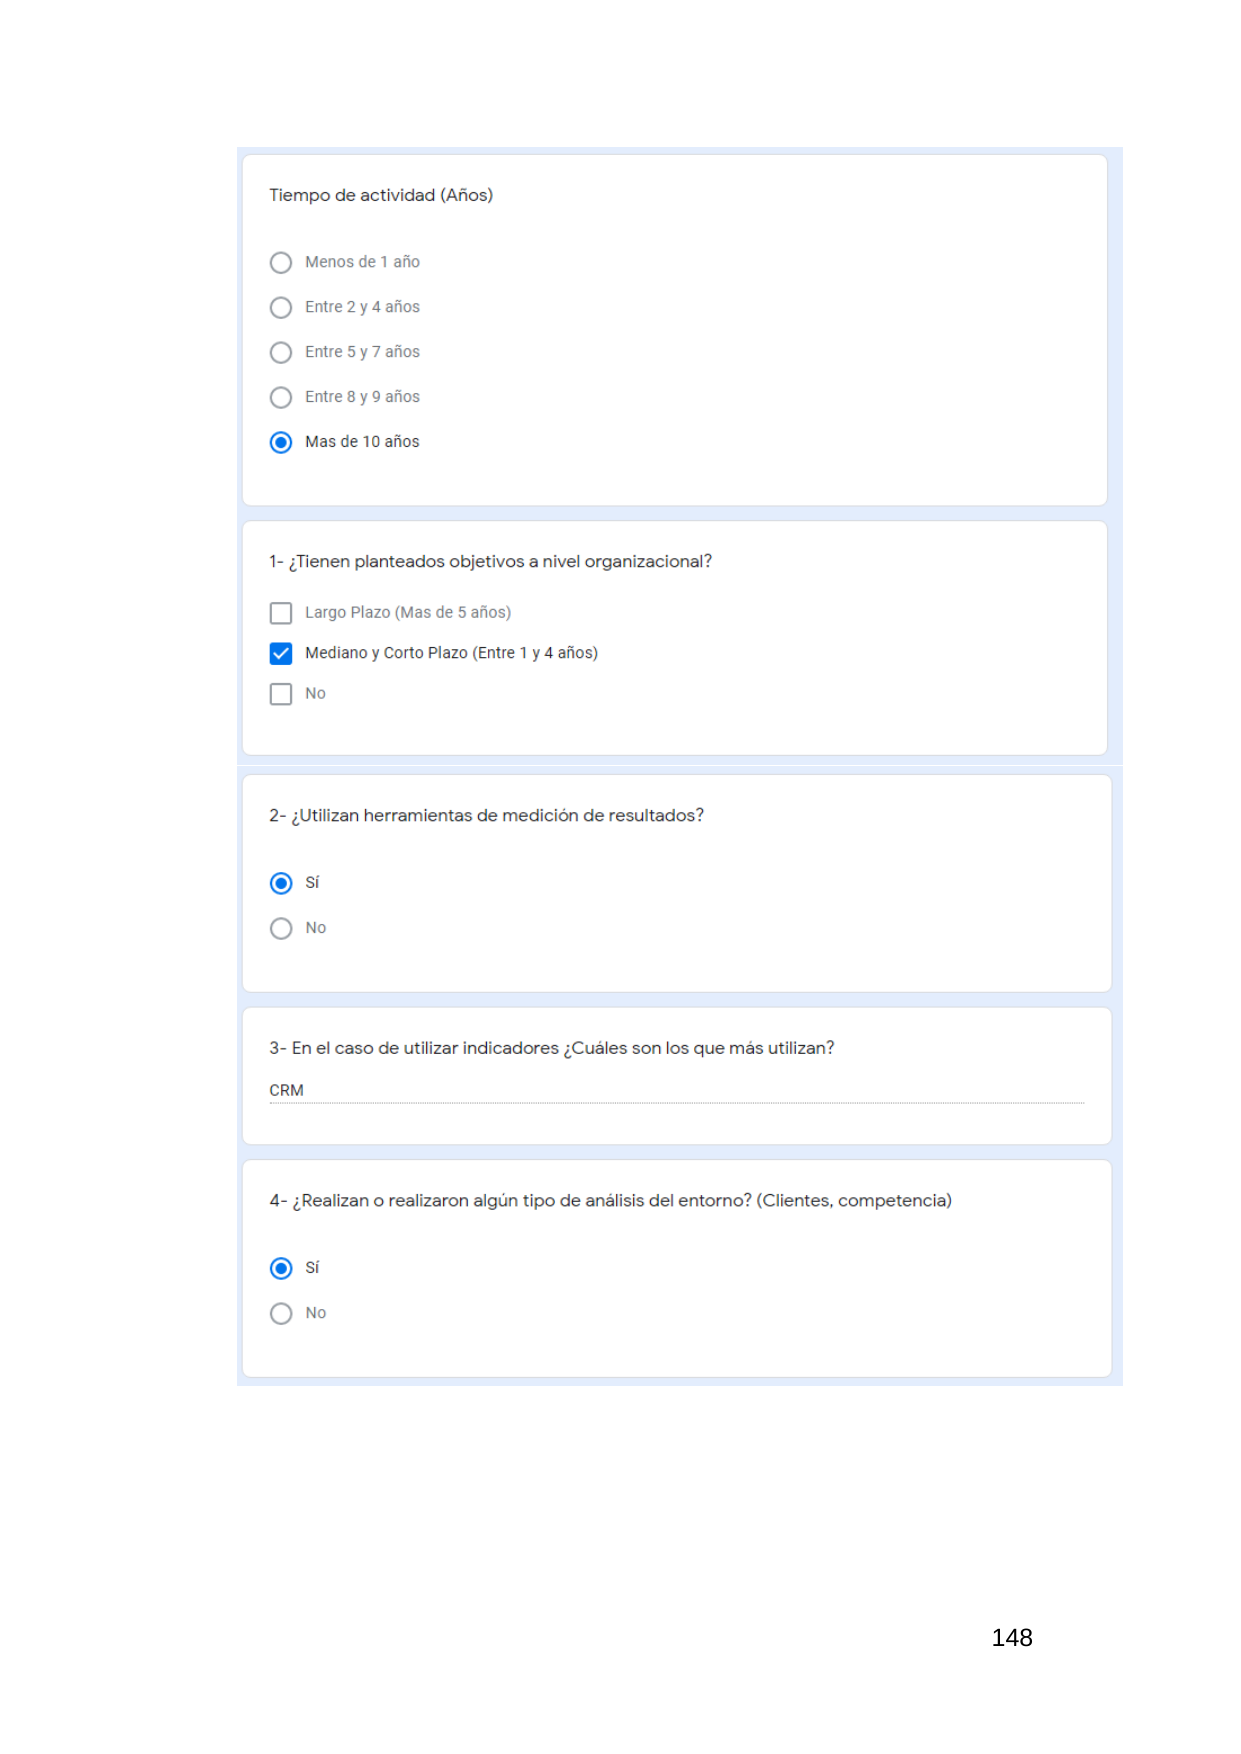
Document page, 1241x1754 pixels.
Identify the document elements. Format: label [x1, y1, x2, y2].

picture [237, 766, 1123, 1386]
picture [237, 147, 1123, 765]
